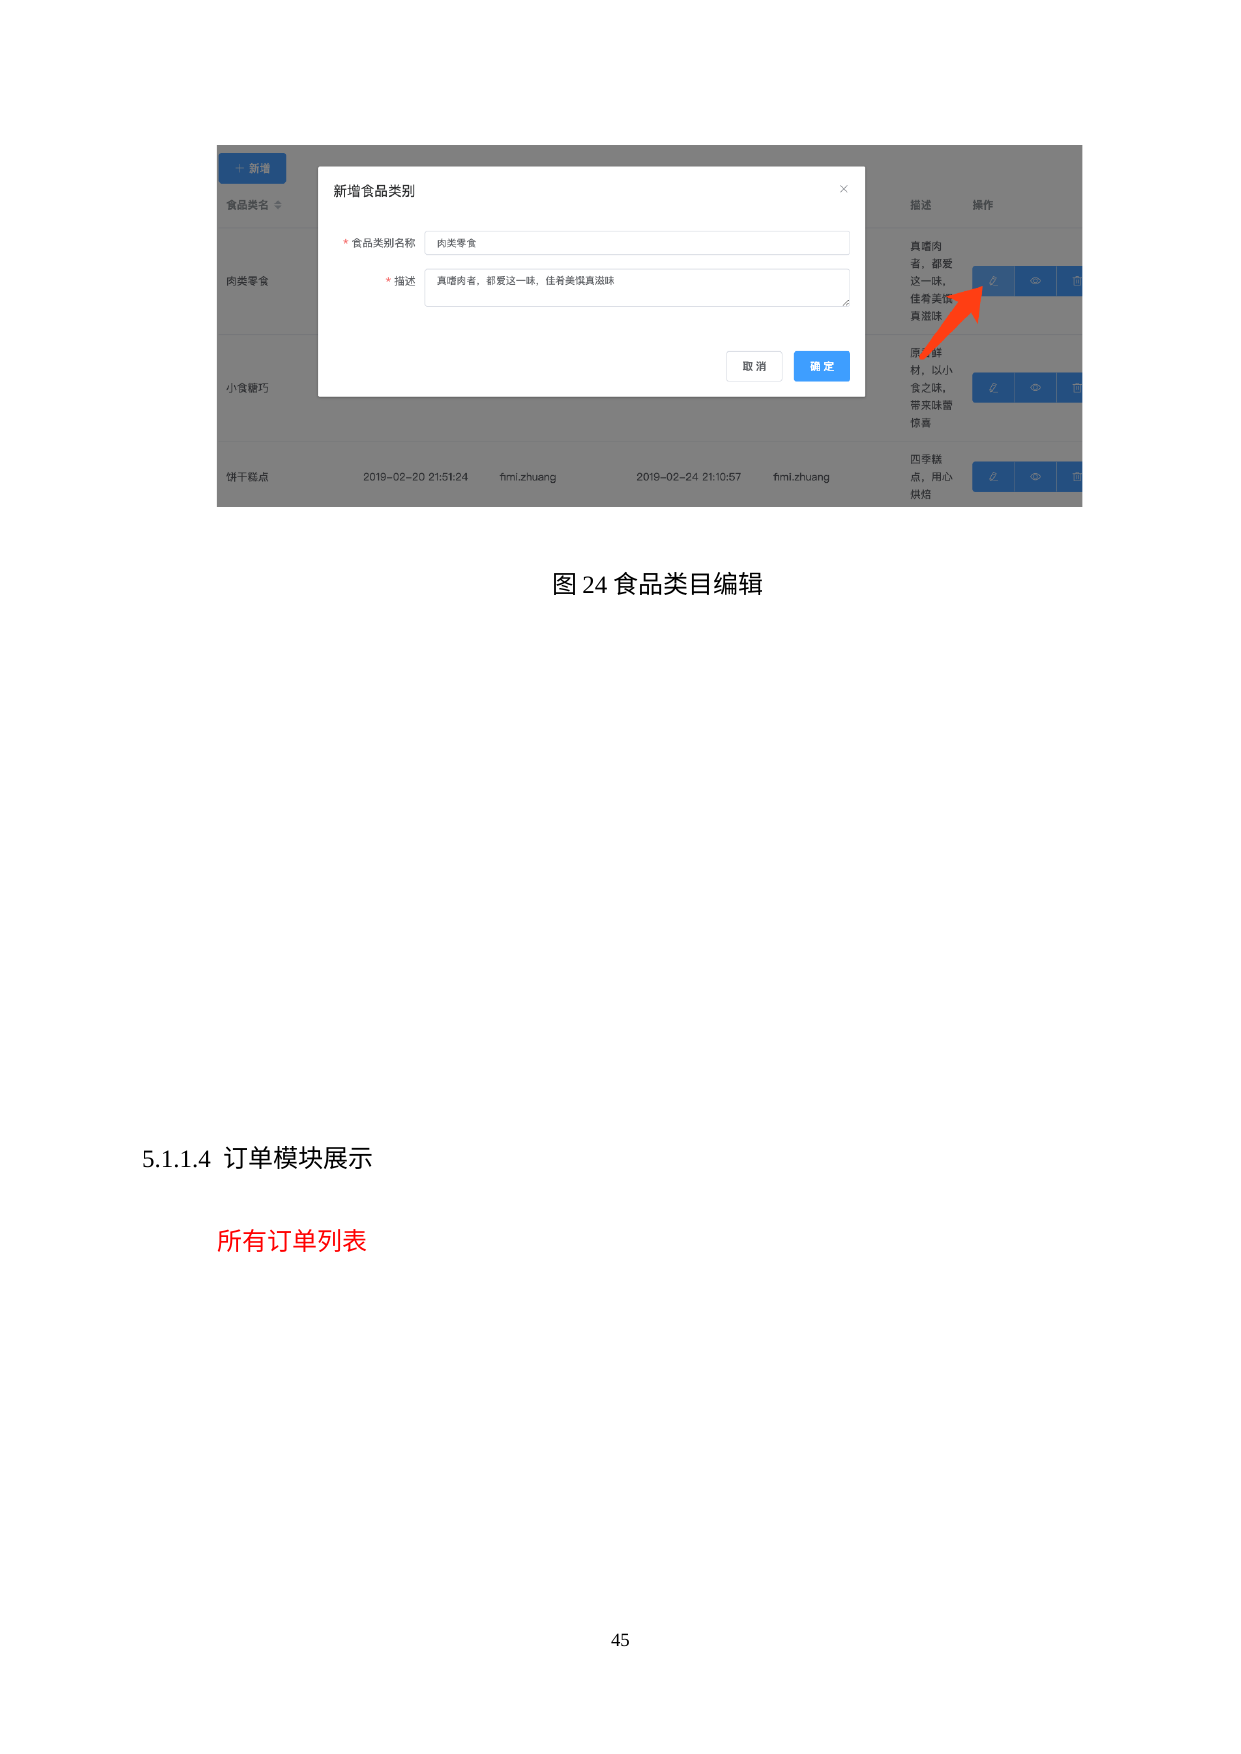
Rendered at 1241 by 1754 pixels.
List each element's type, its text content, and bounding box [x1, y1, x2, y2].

text 5.1.1.4 订单模块展示 [142, 1125, 1098, 1190]
text 所有订单列表 [217, 1207, 1098, 1272]
picture [216, 145, 1083, 507]
text 图24 食品类目编辑 [217, 550, 1098, 615]
